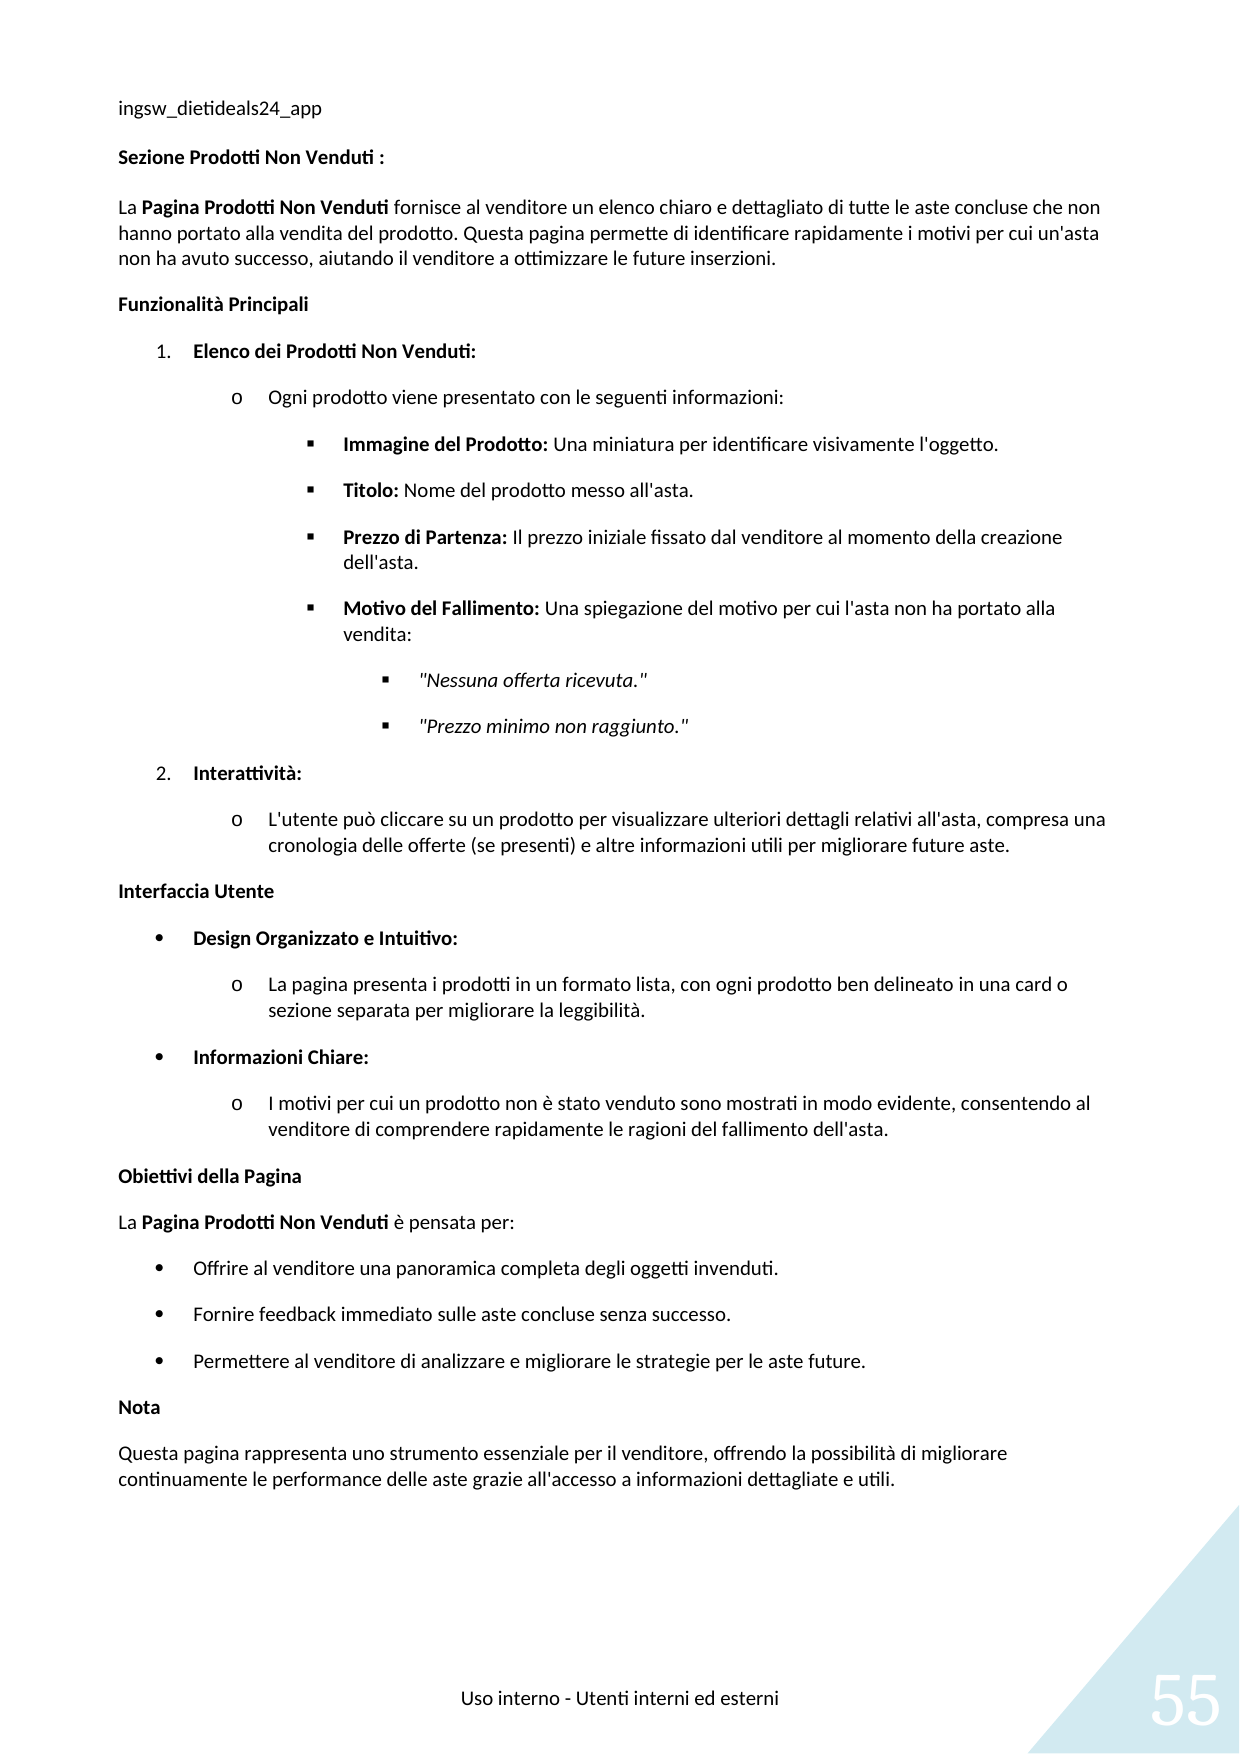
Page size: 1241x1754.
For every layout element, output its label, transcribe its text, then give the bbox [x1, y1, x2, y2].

list Offrire al venditore una panoramica completa degli oggetti invenduti. [156, 1255, 1122, 1281]
list I motivi per cui un prodotto non è stato venduto sono mostrati in modo evidente, consentendo al venditore di comprendere rapidamente le ragioni del fallimento dell'asta. [231, 1090, 1122, 1142]
list Prezzo di Partenza: Il prezzo iniziale fissato dal venditore al momento della creazione dell'asta. [306, 524, 1122, 575]
list Titolo: Nome del prodotto messo all'asta. [306, 478, 1122, 503]
text La Pagina Prodotti Non Venduti fornisce al venditore un elenco chiaro e dettagliato di tutte le aste concluse che non hanno portato alla vendita del prodotto. Questa pagina permette di identificare rapidamente i motivi per cui un'asta non ha avuto successo, aiutando il venditore a ottimizzare le future inserzioni. [118, 194, 1122, 271]
list L'utente può cliccare su un prodotto per visualizzare ulteriori dettagli relativi all'asta, compresa una cronologia delle offerte (se presenti) e altre informazioni utili per migliorare future aste. [231, 806, 1122, 858]
list La pagina presenta i prodotti in un formato lista, con ogni prodotto ben delineato in una card o sezione separata per migliorare la leggibilità. [231, 971, 1122, 1023]
text Questa pagina rappresenta uno strumento essenziale per il venditore, offrendo la possibilità di migliorare continuamente le performance delle aste grazie all'accesso a informazioni dettagliate e utili. [118, 1440, 1122, 1491]
list "Nessuna offerta ricevuta." [381, 667, 1122, 693]
text Interfaccia Utente [118, 879, 1122, 904]
list Informazioni Chiare: [156, 1044, 1122, 1069]
text La Pagina Prodotti Non Venduti è pensata per: [118, 1209, 1122, 1234]
text Nota [118, 1394, 1122, 1419]
list Motivo del Fallimento: Una spiegazione del motivo per cui l'asta non ha portato alla vendita: [306, 596, 1122, 646]
list Fornire feedback immediato sulle aste concluse senza successo. [156, 1302, 1122, 1327]
list Permettere al venditore di analizzare e migliorare le strategie per le aste future. [156, 1348, 1122, 1373]
list Design Organizzato e Intuitivo: [156, 925, 1122, 950]
list "Prezzo minimo non raggiunto." [381, 713, 1122, 739]
list Interattività: [156, 760, 1122, 785]
list Elenco dei Prodotti Non Venduti: [156, 338, 1122, 363]
text Sezione Prodotti Non Venduti : [118, 144, 1122, 170]
list Ogni prodotto viene presentato con le seguenti informazioni: [231, 384, 1122, 411]
text Funzionalità Principali [118, 292, 1122, 317]
list Immagine del Prodotto: Una miniatura per identificare visivamente l'oggetto. [306, 431, 1122, 457]
text Obiettivi della Pagina [118, 1163, 1122, 1188]
